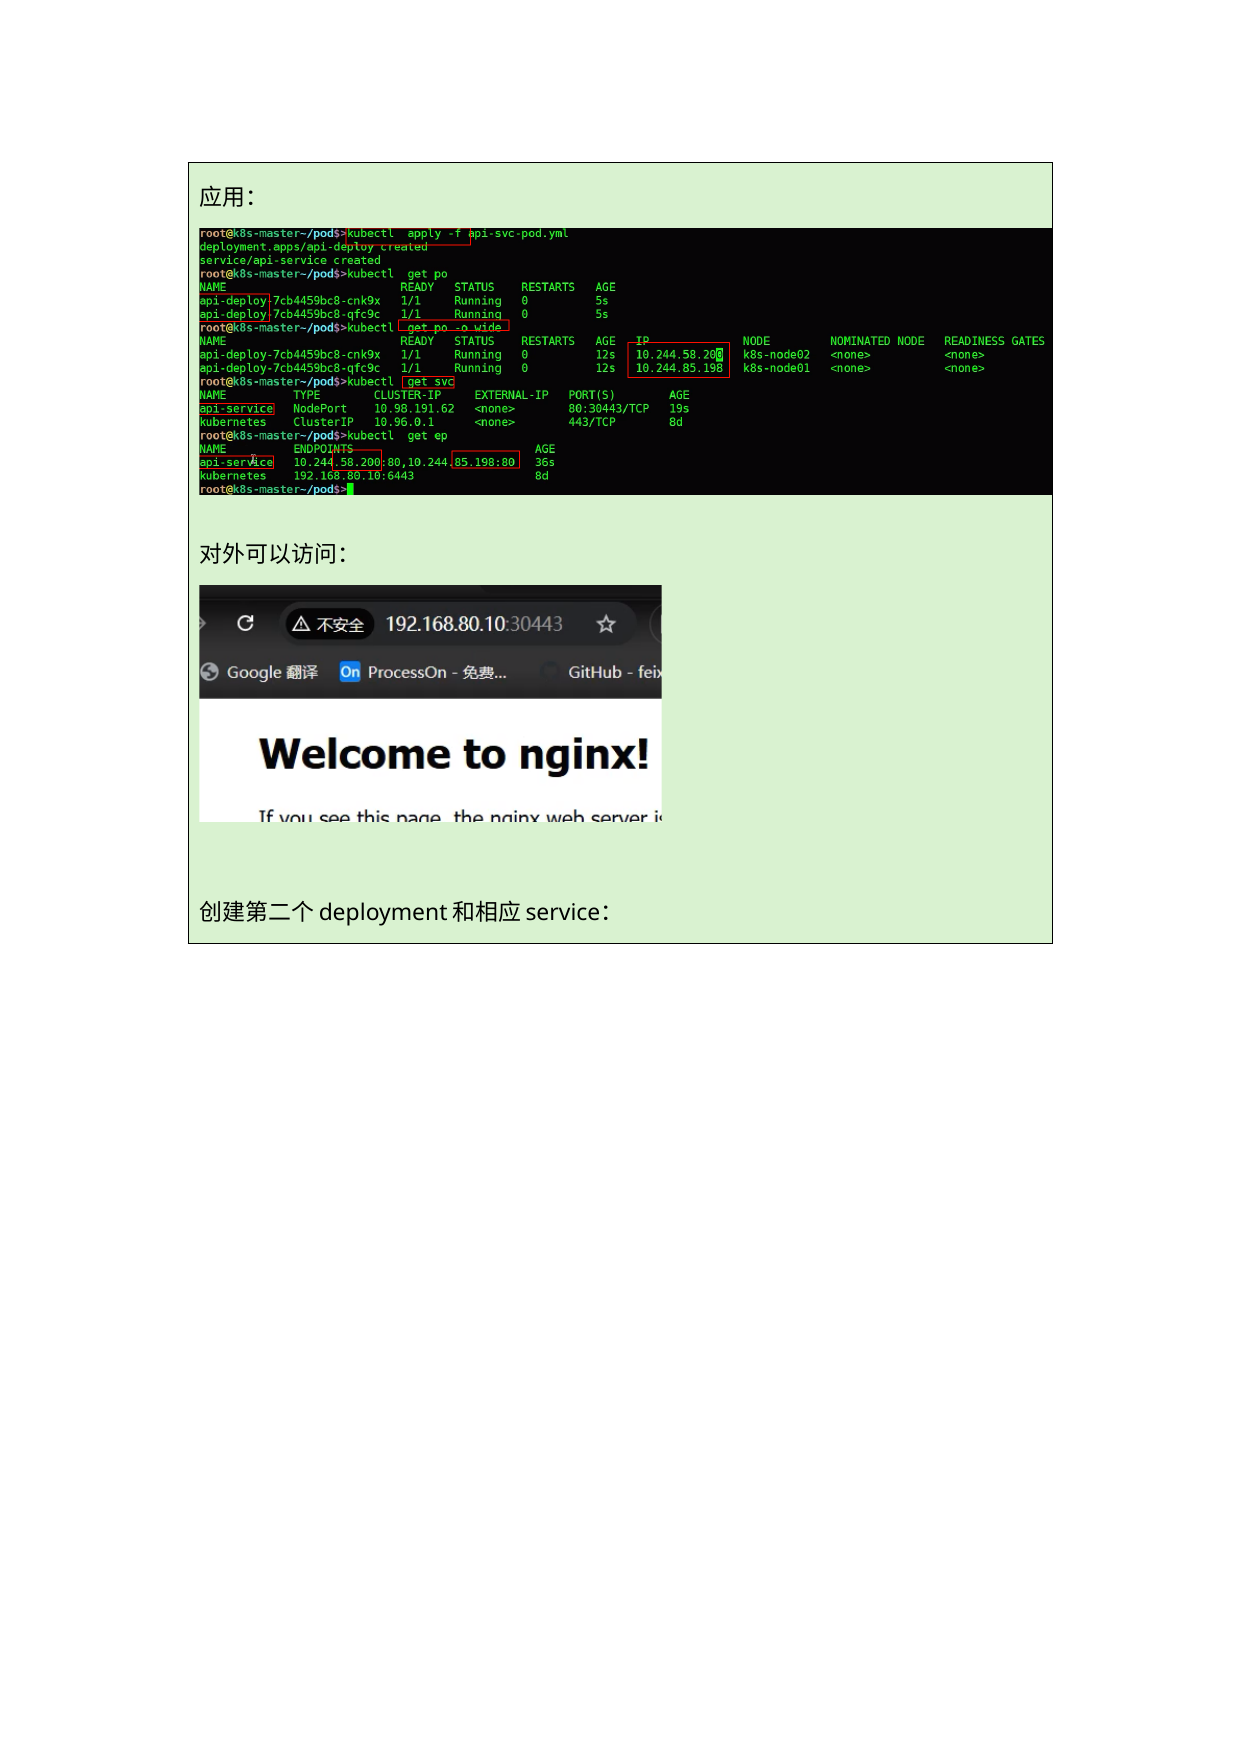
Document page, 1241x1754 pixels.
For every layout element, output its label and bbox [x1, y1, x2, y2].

picture [199, 585, 662, 822]
picture [199, 228, 1053, 495]
table_header [189, 163, 1052, 943]
